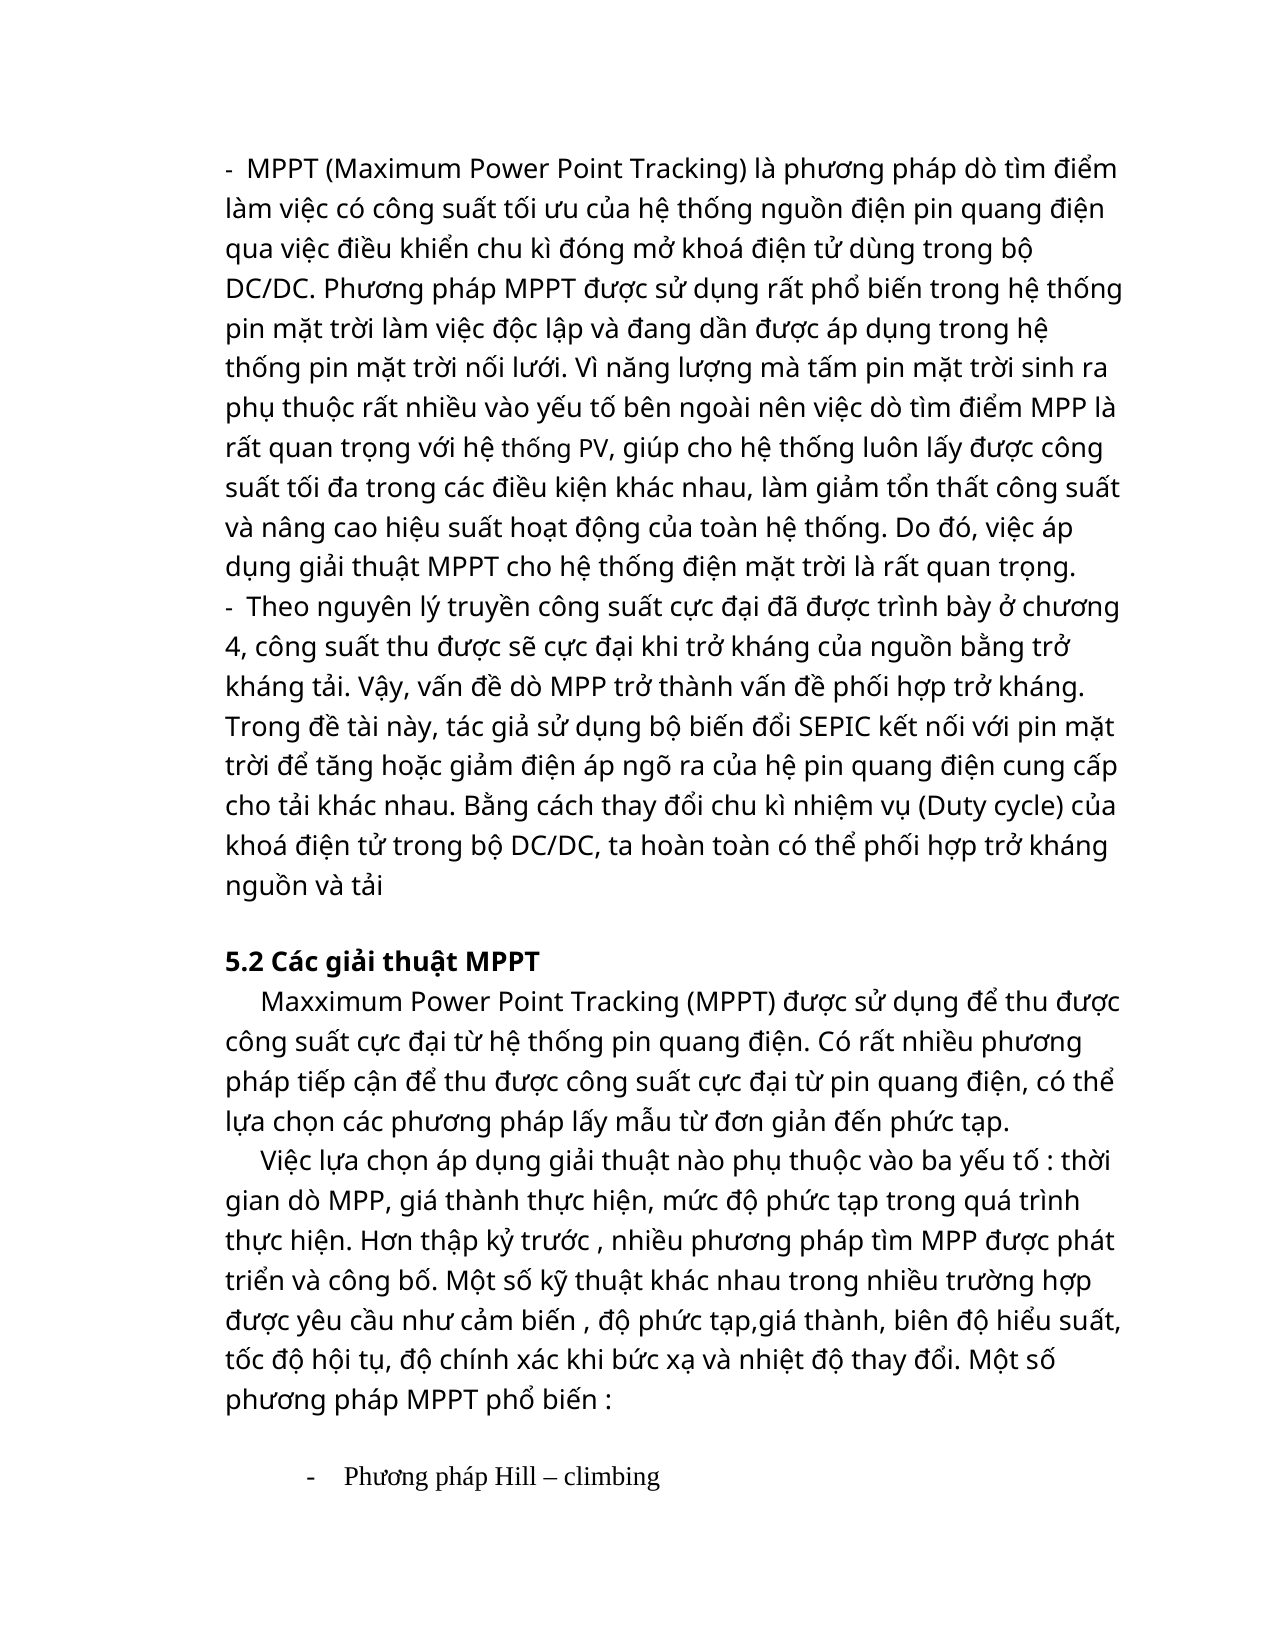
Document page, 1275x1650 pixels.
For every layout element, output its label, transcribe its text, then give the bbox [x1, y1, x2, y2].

list Maxximum Power Point Tracking (MPPT) được sử dụng để thu được công suất cực đại từ hệ thống pin quang điện. Có rất nhiều phương pháp tiếp cận để thu được công suất cực đại từ pin quang điện, có thể lựa chọn các phương pháp lấy mẫu từ đơn giản đến phức tạp. [225, 983, 1125, 1139]
list 5.2 Các giải thuật MPPT [225, 943, 1125, 980]
list Việc lựa chọn áp dụng giải thuật nào phụ thuộc vào ba yếu tố : thời gian dò MPP, giá thành thực hiện, mức độ phức tạp trong quá trình thực hiện. Hơn thập kỷ trước , nhiều phương pháp tìm MPP được phát triển và công bố. Một số kỹ thuật khác nhau trong nhiều trường hợp được yêu cầu như cảm biến , độ phức tạp,giá thành, biên độ hiểu suất, tốc độ hội tụ, độ chính xác khi bức xạ và nhiệt độ thay đổi. Một số phương pháp MPPT phổ biến : [225, 1142, 1125, 1417]
list - Theo nguyên lý truyền công suất cực đại đã được trình bày ở chương 4, công suất thu được sẽ cực đại khi trở kháng của nguồn bằng trở kháng tải. Vậy, vấn đề dò MPP trở thành vấn đề phối hợp trở kháng. Trong đề tài này, tác giả sử dụng bộ biến đổi SEPIC kết nối với pin mặt trời để tăng hoặc giảm điện áp ngõ ra của hệ pin quang điện cung cấp cho tải khác nhau. Bằng cách thay đổi chu kì nhiệm vụ (Duty cycle) của khoá điện tử trong bộ DC/DC, ta hoàn toàn có thể phối hợp trở kháng nguồn và tải [225, 588, 1125, 903]
list Phương pháp Hill – climbing [306, 1460, 1125, 1491]
list - MPPT (Maximum Power Point Tracking) là phương pháp dò tìm điểm làm việc có công suất tối ưu của hệ thống nguồn điện pin quang điện qua việc điều khiển chu kì đóng mở khoá điện tử dùng trong bộ DC/DC. Phương pháp MPPT được sử dụng rất phổ biến trong hệ thống pin mặt trời làm việc độc lập và đang dần được áp dụng trong hệ thống pin mặt trời nối lưới. Vì năng lượng mà tấm pin mặt trời sinh ra phụ thuộc rất nhiều vào yếu tố bên ngoài nên việc dò tìm điểm MPP là rất quan trọng với hệ thống PV, giúp cho hệ thống luôn lấy được công suất tối đa trong các điều kiện khác nhau, làm giảm tổn thất công suất và nâng cao hiệu suất hoạt động của toàn hệ thống. Do đó, việc áp dụng giải thuật MPPT cho hệ thống điện mặt trời là rất quan trọng. [225, 150, 1125, 585]
